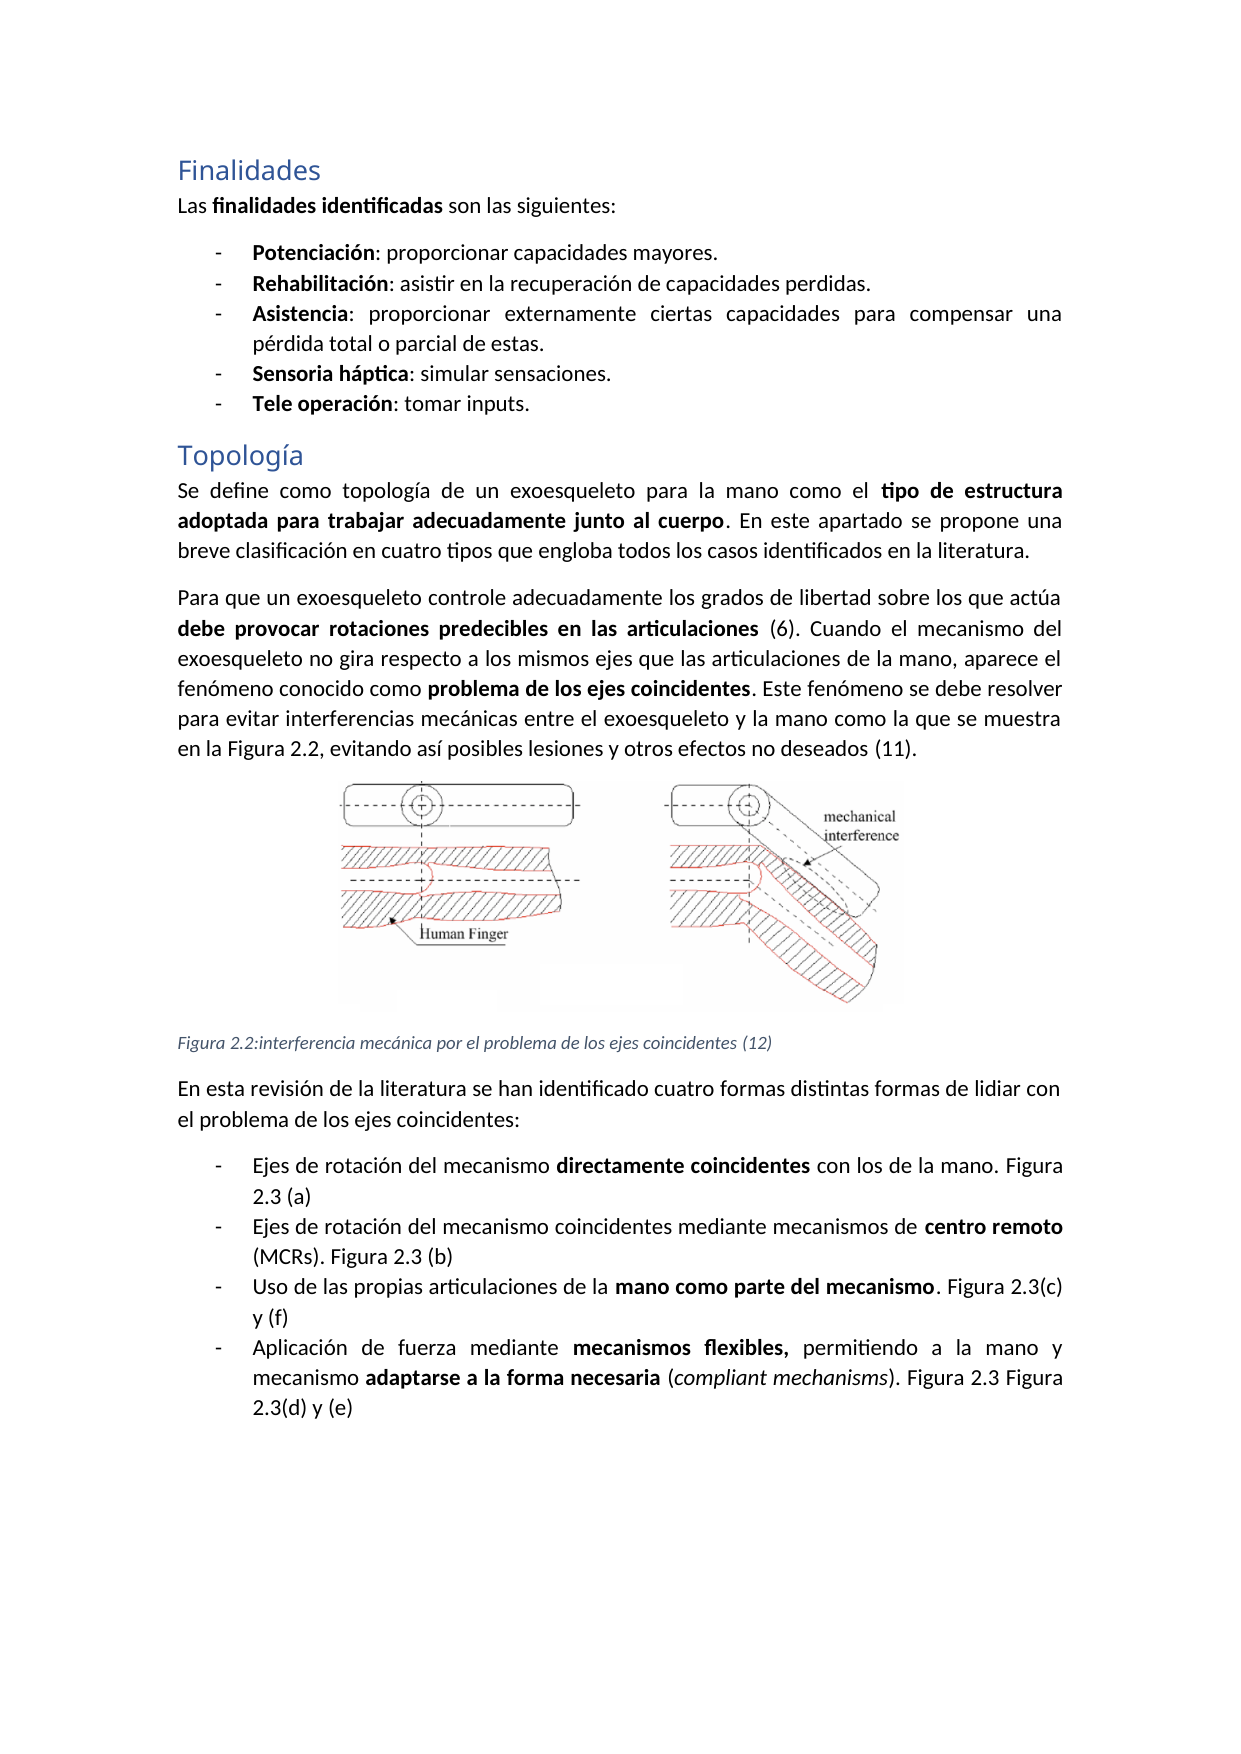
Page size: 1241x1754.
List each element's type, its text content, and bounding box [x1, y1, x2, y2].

subtitle Finalidades [177, 152, 1063, 189]
list Potenciación: proporcionar capacidades mayores. [215, 238, 1063, 266]
list Aplicación de fuerza mediante mecanismos flexibles, permitiendo a la mano y mecanismo adaptarse a la forma necesaria (compliant mechanisms). Figura 2.3 (d) y (e) [215, 1333, 1063, 1421]
list Rehabilitación: asistir en la recuperación de capacidades perdidas. [215, 269, 1063, 297]
picture [335, 781, 905, 1012]
list Ejes de rotación del mecanismo directamente coincidentes con los de la mano. Figura 2.3 (a) [215, 1152, 1063, 1210]
text Figura .:interferencia mecánica por el problema de los ejes coincidentes [177, 1031, 1063, 1054]
text Las finalidades identificadas son las siguientes: [177, 192, 1063, 219]
list Asistencia: proporcionar externamente ciertas capacidades para compensar una pérdida total o parcial de estas. [215, 299, 1063, 357]
list Uso de las propias articulaciones de la mano como parte del mecanismo. Figura 2.3(c) y (f) [215, 1272, 1063, 1331]
list Sensoria háptica: simular sensaciones. [215, 359, 1063, 387]
subtitle Topología [177, 436, 1063, 473]
text Se define como topología de un exoesqueleto para la mano como el tipo de estructura adoptada para trabajar adecuadamente junto al cuerpo. En este apartado se propone una breve clasificación en cuatro tipos que engloba todos los casos identificados en la literatura. [177, 476, 1063, 564]
list Ejes de rotación del mecanismo coincidentes mediante mecanismos de centro remoto (MCRs). Figura 2.3 (b) [215, 1212, 1063, 1270]
list Tele operación: tomar inputs. [215, 389, 1063, 417]
text En esta revisión de la literatura se han identificado cuatro formas distintas formas de lidiar con el problema de los ejes coincidentes: [177, 1074, 1063, 1133]
text Para que un exoesqueleto controle adecuadamente los grados de libertad sobre los que actúa debe provocar rotaciones predecibles en las articulaciones . Cuando el mecanismo del exoesqueleto no gira respecto a los mismos ejes que las articulaciones de la mano, aparece el fenómeno conocido como problema de los ejes coincidentes. Este fenómeno se debe resolver para evitar interferencias mecánicas entre el exoesqueleto y la mano como la que se muestra en la Figura 2.2, evitando así posibles lesiones y otros efectos no deseados . [177, 583, 1063, 762]
